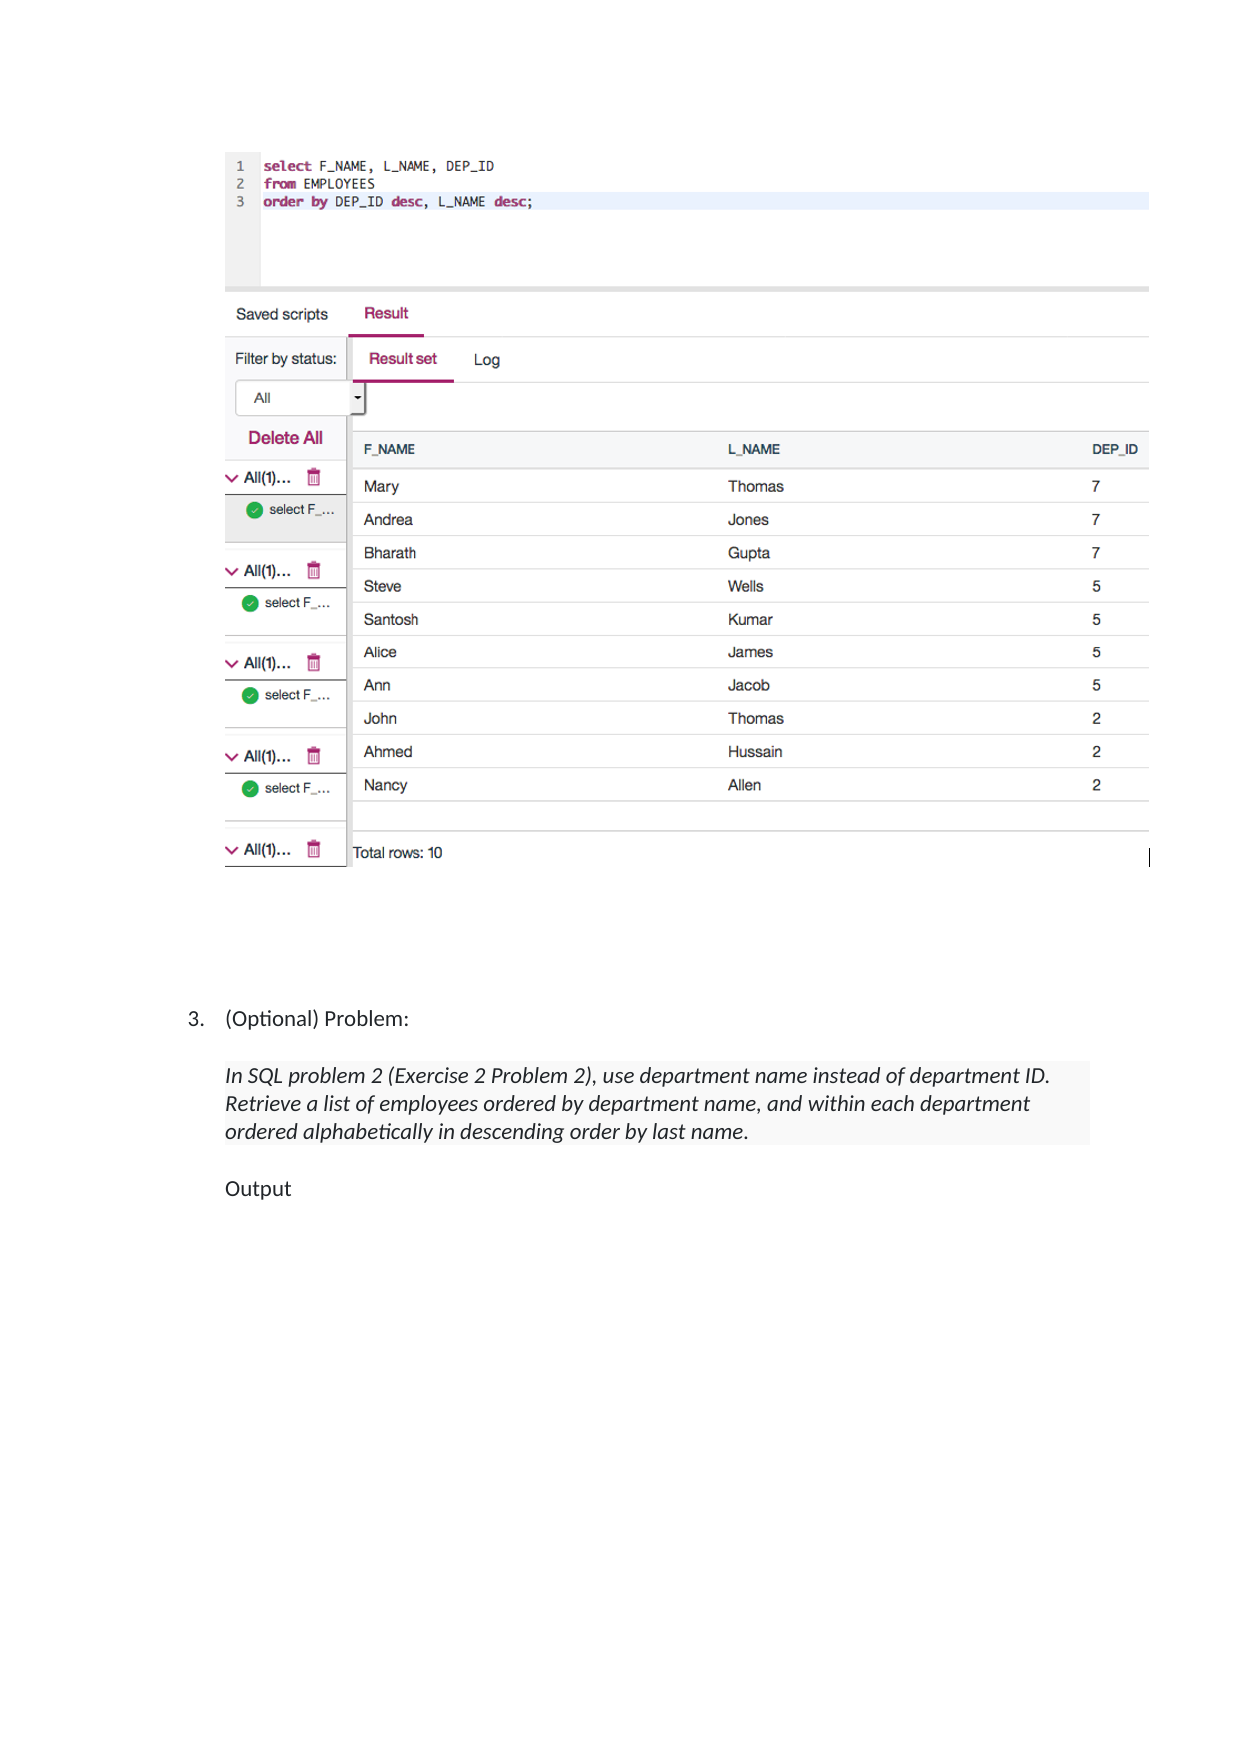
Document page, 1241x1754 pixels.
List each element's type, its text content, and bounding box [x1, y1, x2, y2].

list (Optional) Problem: [187, 1004, 1090, 1032]
text In SQL problem 2 (Exercise 2 Problem 2), use department name instead of department ID. Retrieve a list of employees ordered by department name, and within each department ordered alphabetically in descending order by last name. [225, 1061, 1090, 1145]
text Output [225, 1174, 1090, 1202]
picture [225, 150, 1166, 898]
